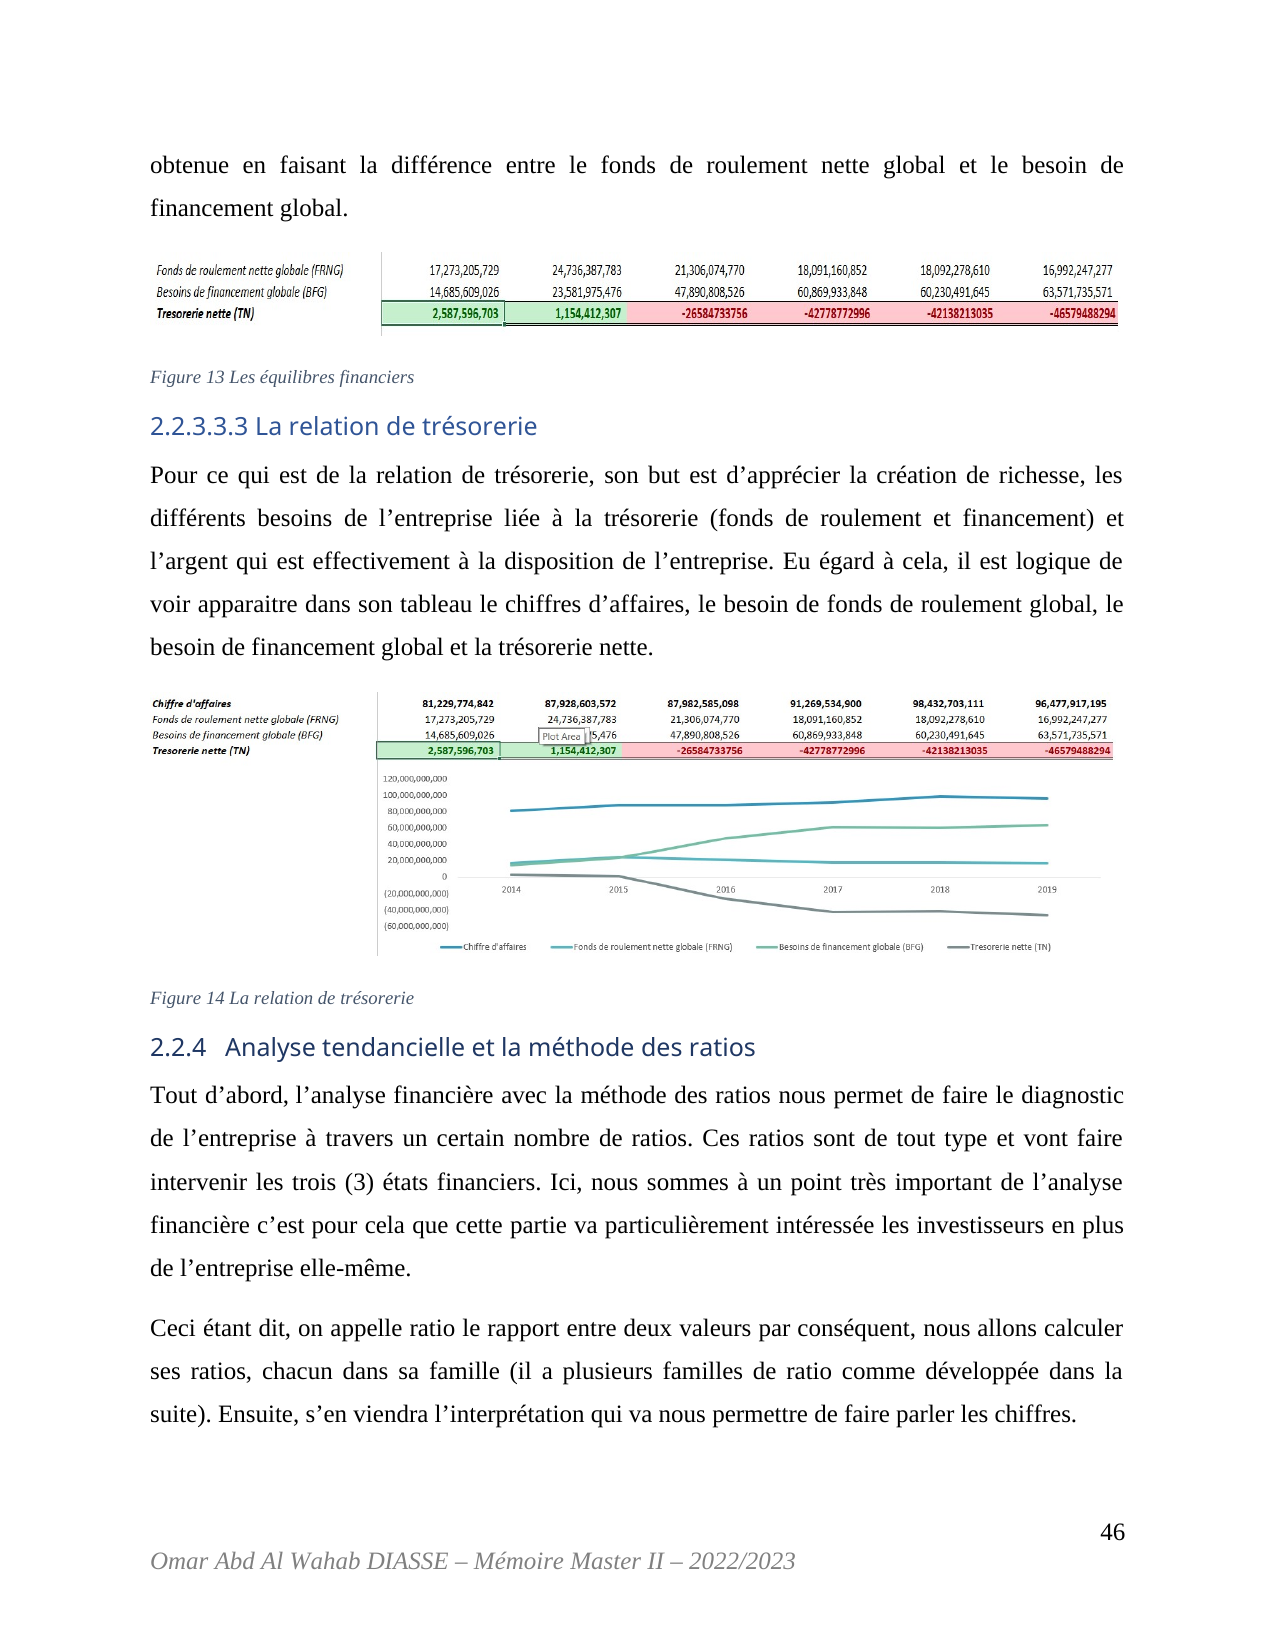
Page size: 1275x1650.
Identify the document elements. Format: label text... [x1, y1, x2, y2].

picture [150, 252, 1121, 336]
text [150, 150, 1125, 222]
subtitle Analyse tendancielle et la méthode des ratios [150, 1029, 1125, 1063]
subtitle La relation de trésorerie [150, 409, 1125, 443]
picture [150, 692, 1117, 956]
text Figure 13 Les équilibres financiers [150, 366, 1125, 388]
text Figure 14 La relation de trésorerie [150, 987, 1125, 1008]
text Tout d’abord, l’analyse financière avec la méthode des ratios nous permet de faire le diagnostic de l’entreprise à travers un certain nombre de ratios. Ces ratios sont de tout type et vont faire intervenir les trois (3) états financiers. Ici, nous sommes à un point très important de l’analyse financière c’est pour cela que cette partie va particulièrement intéressée les investisseurs en plus de l’entreprise elle-même. [150, 1080, 1125, 1282]
text Ceci étant dit, on appelle ratio le rapport entre deux valeurs par conséquent, nous allons calculer ses ratios, chacun dans sa famille (il a plusieurs familles de ratio comme développée dans la suite). Ensuite, s’en viendra l’interprétation qui va nous permettre de faire parler les chiffres. [150, 1313, 1125, 1428]
text Pour ce qui est de la relation de trésorerie, son but est d’apprécier la création de richesse, les différents besoins de l’entreprise liée à la trésorerie (fonds de roulement et financement) et l’argent qui est effectivement à la disposition de l’entreprise. Eu égard à cela, il est logique de voir apparaitre dans son tableau le chiffres d’affaires, le besoin de fonds de roulement global, le besoin de financement global et la trésorerie nette. [150, 460, 1125, 661]
